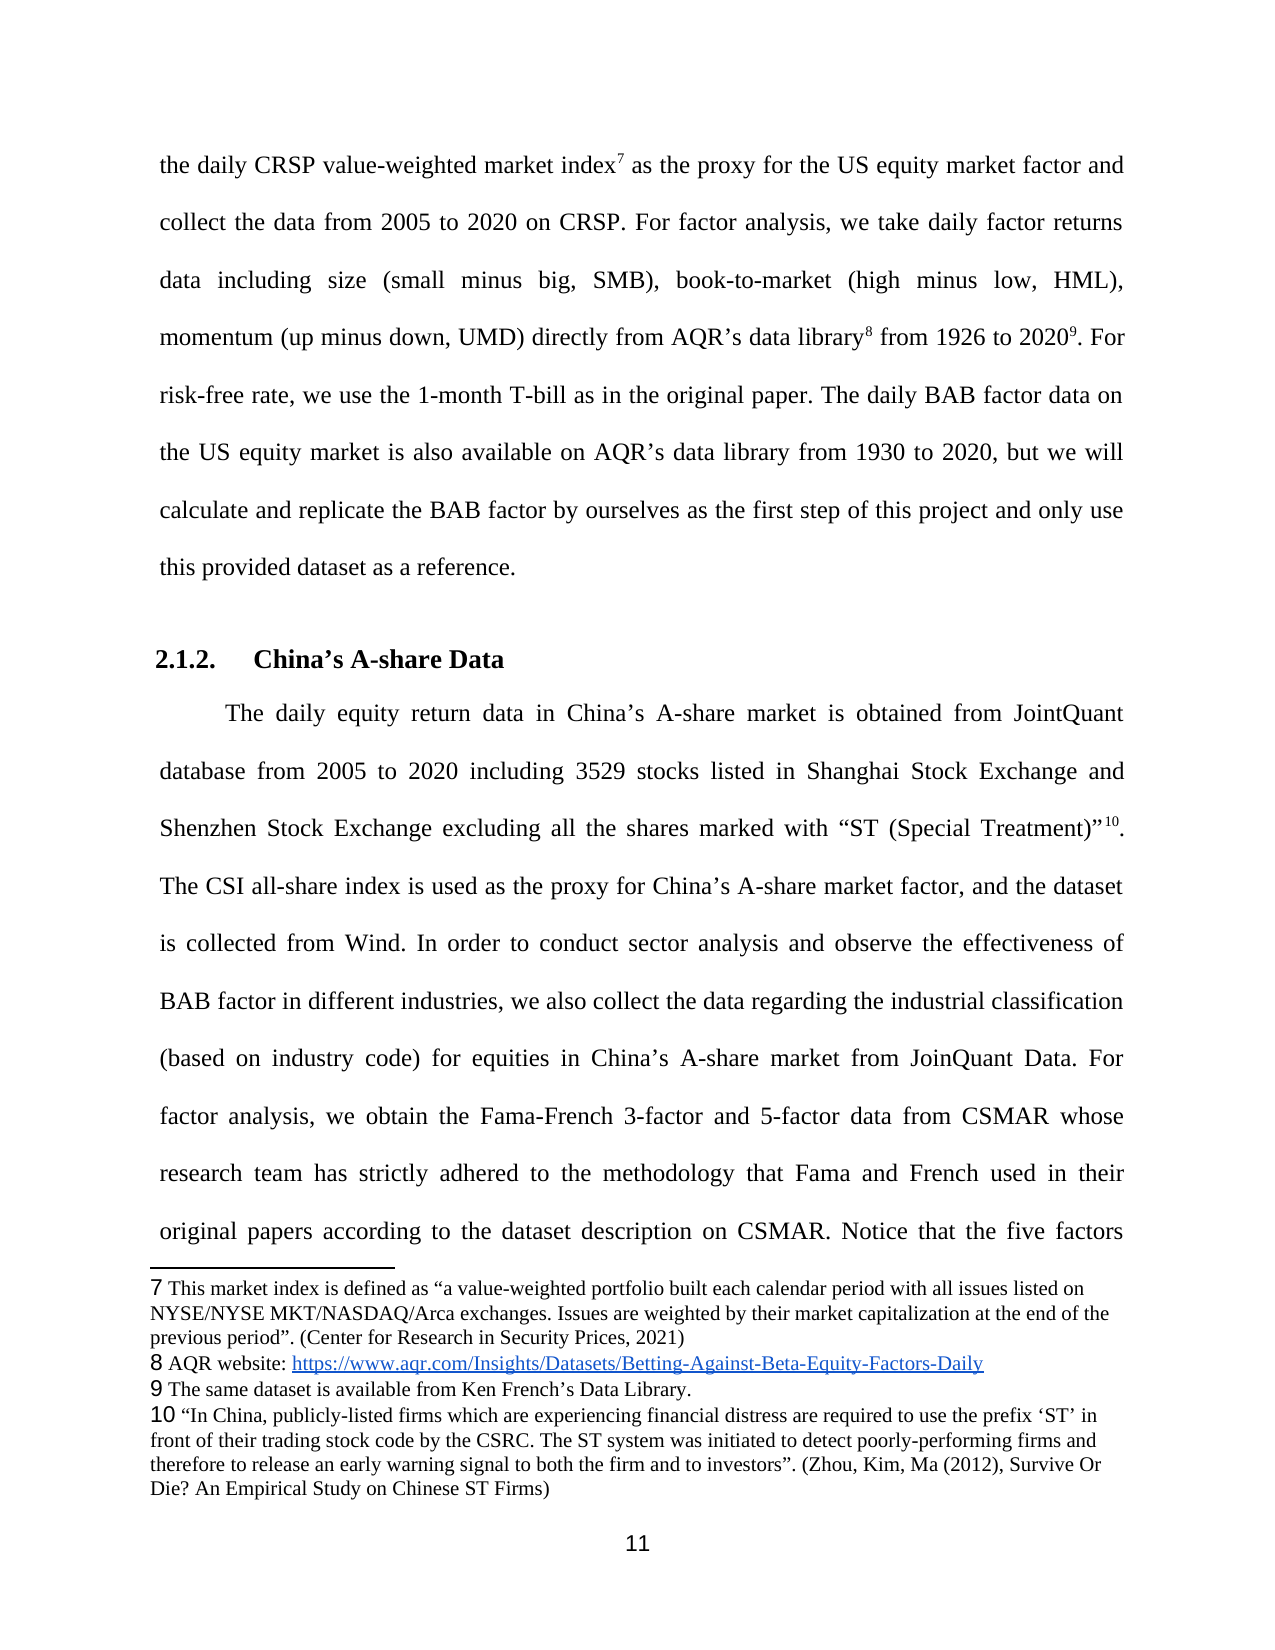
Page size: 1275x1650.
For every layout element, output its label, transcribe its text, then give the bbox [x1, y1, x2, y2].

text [159, 698, 1125, 1244]
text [159, 150, 1125, 581]
subtitle China’s A-share Data [216, 643, 1125, 674]
